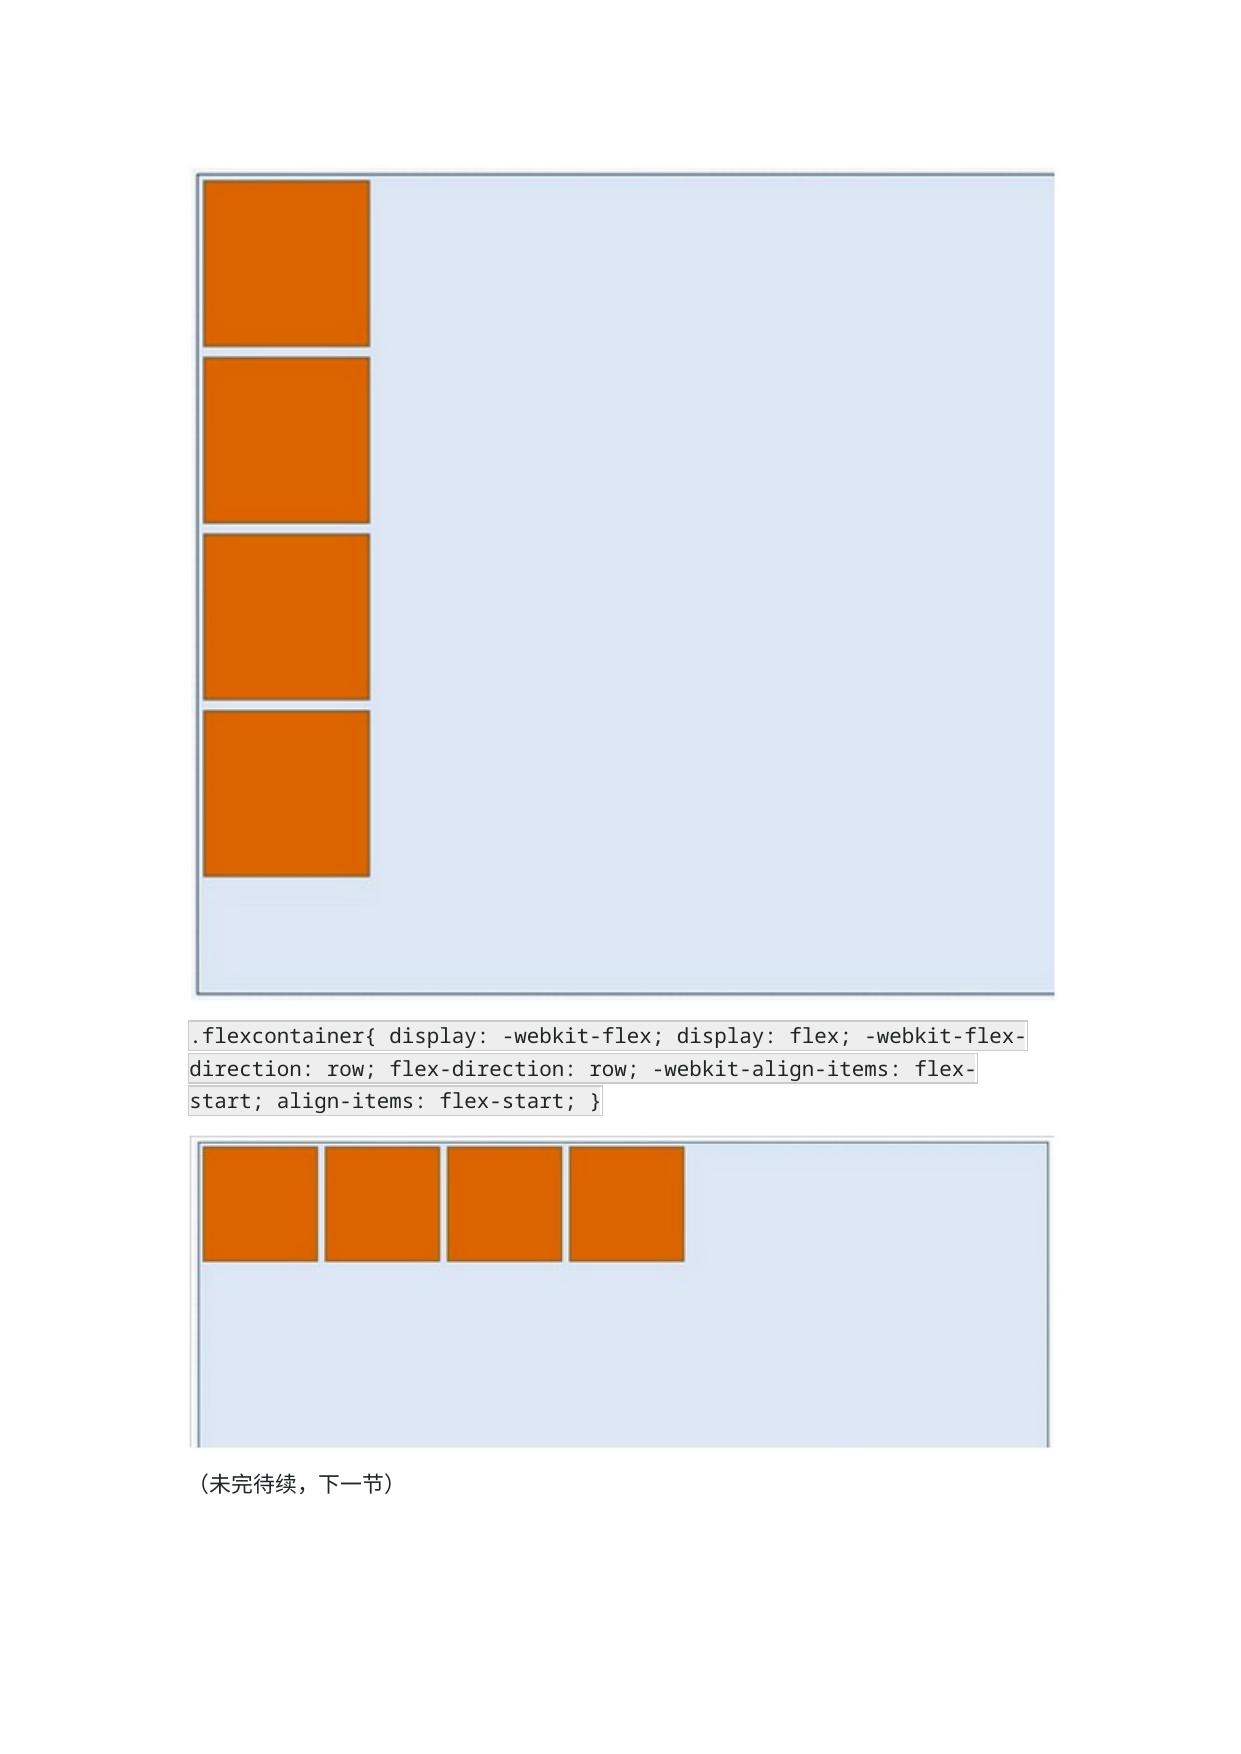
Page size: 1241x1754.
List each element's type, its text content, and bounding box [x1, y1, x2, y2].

picture [187, 1133, 1058, 1451]
text （未完待续，下一节） [187, 1467, 1053, 1499]
text .flexcontainer{ display: -webkit-flex; display: flex; -webkit-flex-direction: row; flex-direction: row; -webkit-align-items: flex-start; align-items: flex-start; } [187, 1019, 1053, 1117]
picture [187, 164, 1058, 1005]
